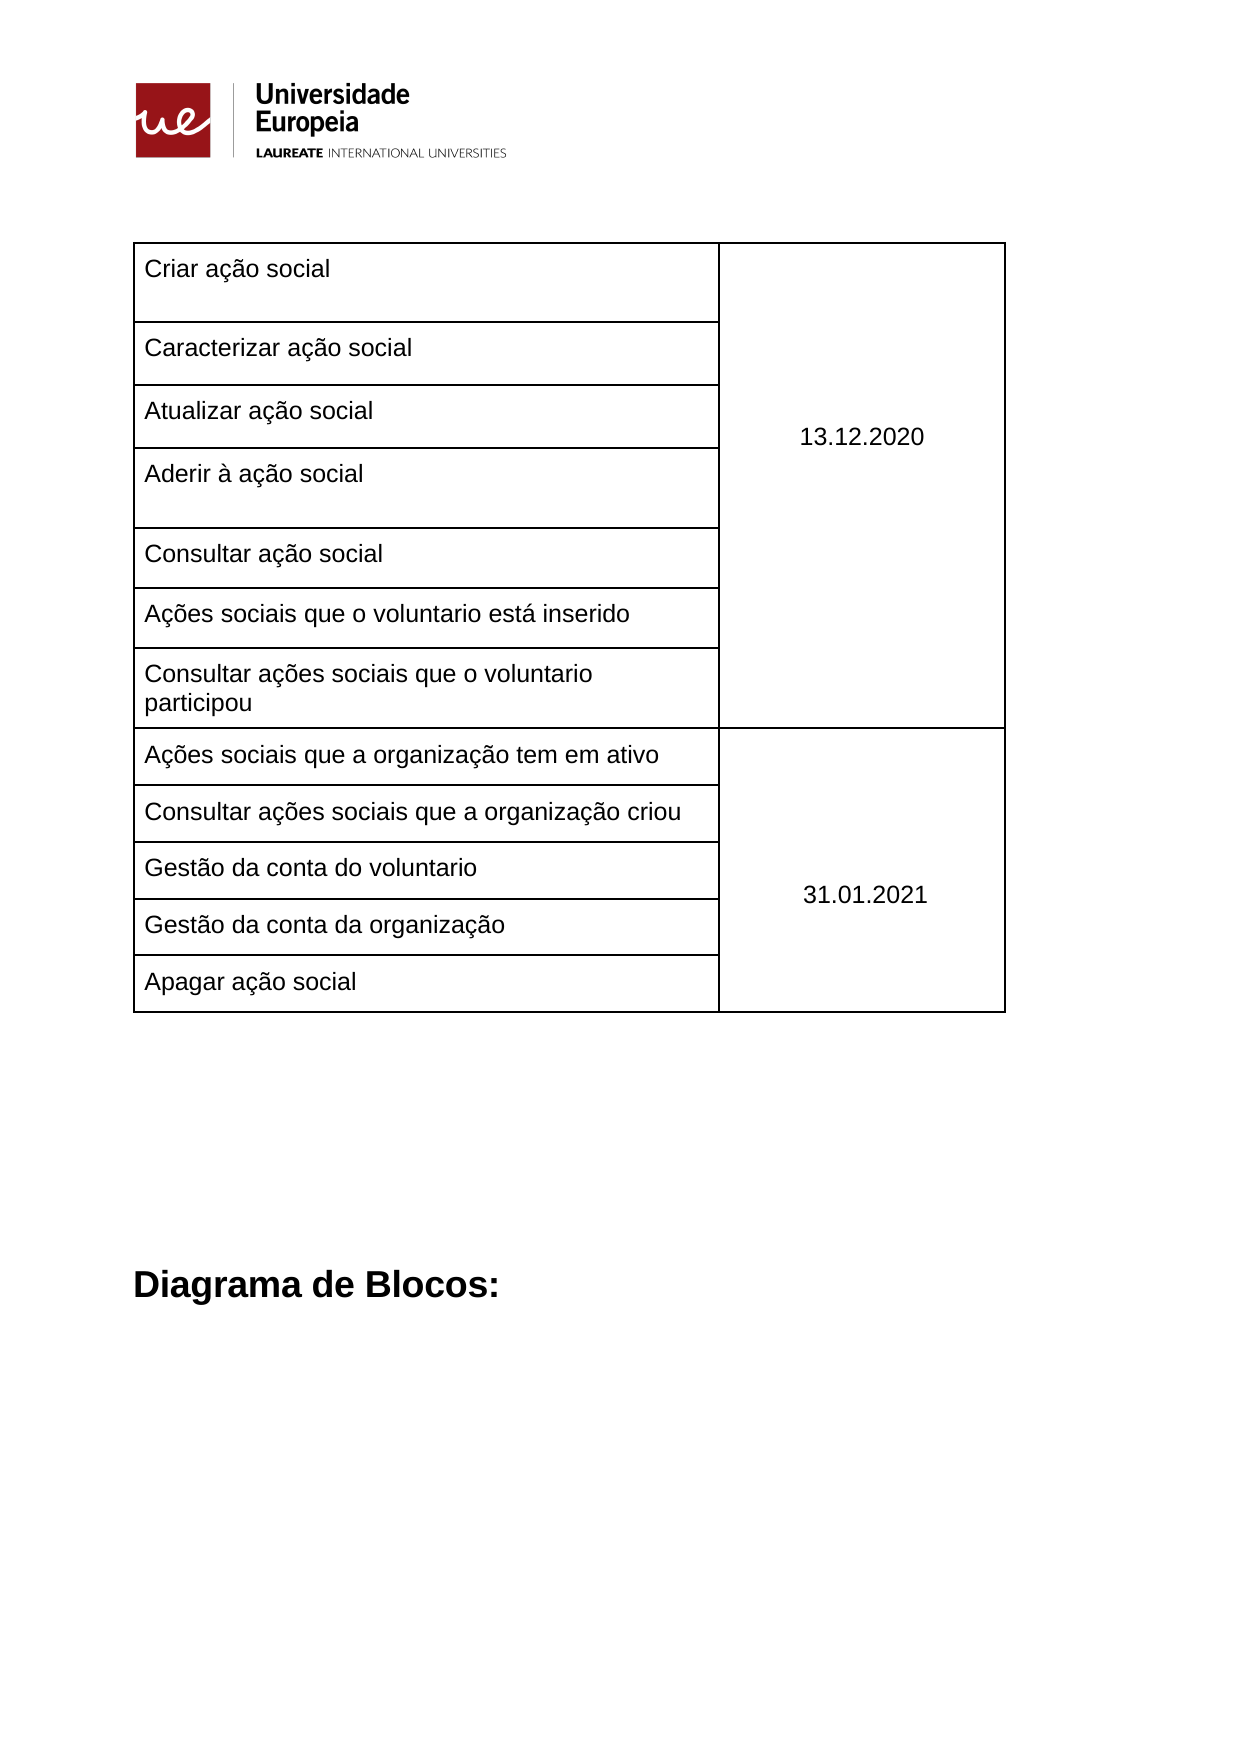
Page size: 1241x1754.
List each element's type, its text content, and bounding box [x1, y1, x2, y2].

table_cell ​31.01.2021 [720, 729, 1004, 1011]
table_cell Consultar ação social [135, 529, 718, 587]
table_cell Apagar ação social [135, 956, 718, 1011]
table_cell Atualizar ação social [135, 386, 718, 447]
table_cell Gestão da conta do voluntario [135, 843, 718, 897]
table_cell Caracterizar ação social [135, 323, 718, 383]
table_cell 13.12.2020 [720, 244, 1004, 727]
text Diagrama de Blocos: [133, 1262, 1122, 1305]
table_cell Criar ação social [135, 244, 718, 321]
table_cell Aderir à ação social [135, 449, 718, 527]
table_cell Ações sociais que o voluntario está inserido [135, 589, 718, 647]
table_cell Consultar ações sociais que a organização criou [135, 786, 718, 841]
table_cell Consultar ações sociais que o voluntario participou [135, 649, 718, 727]
table_cell Gestão da conta da organização [135, 900, 718, 954]
table_cell Ações sociais que a organização tem em ativo [135, 729, 718, 784]
picture [115, 62, 524, 179]
